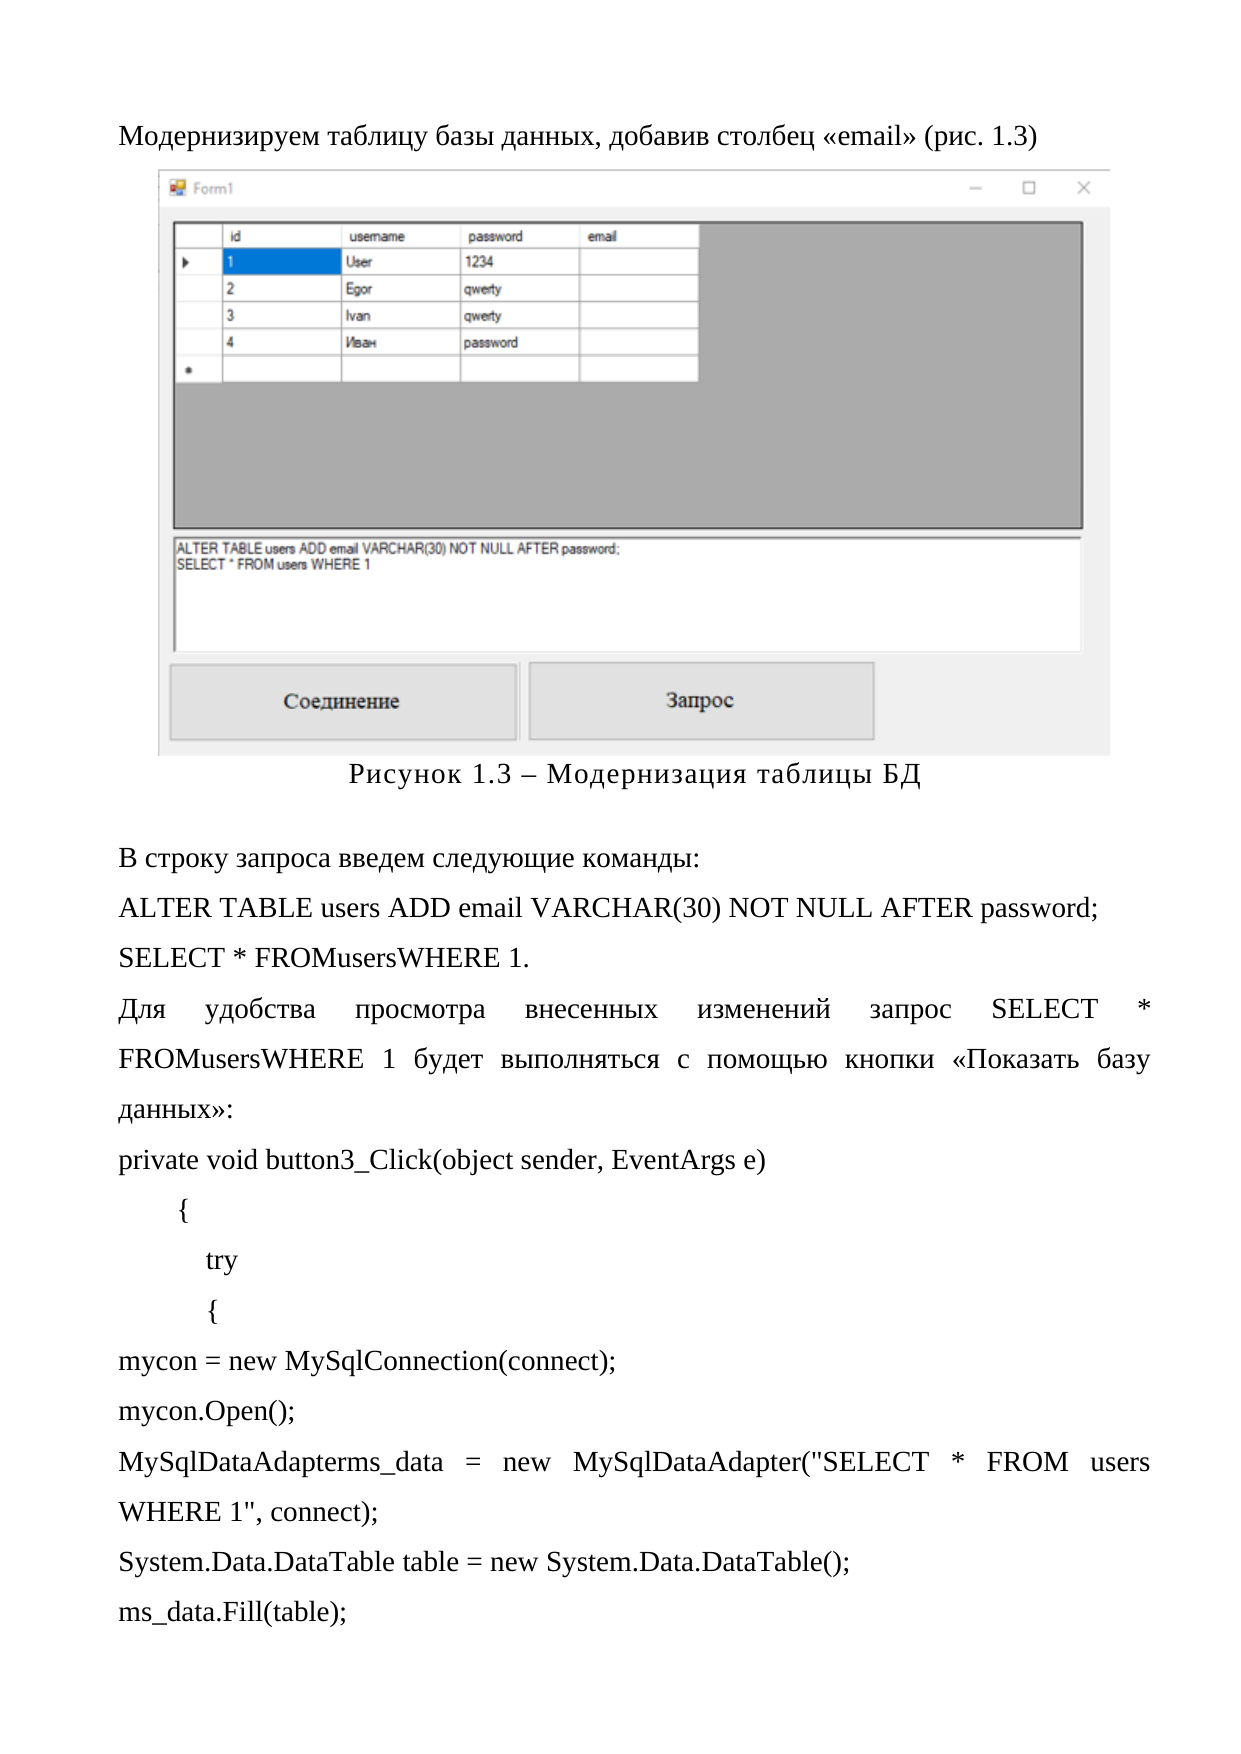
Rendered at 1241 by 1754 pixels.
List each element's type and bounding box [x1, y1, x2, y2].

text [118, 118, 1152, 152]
picture [158, 168, 1112, 756]
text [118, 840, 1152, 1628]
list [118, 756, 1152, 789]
